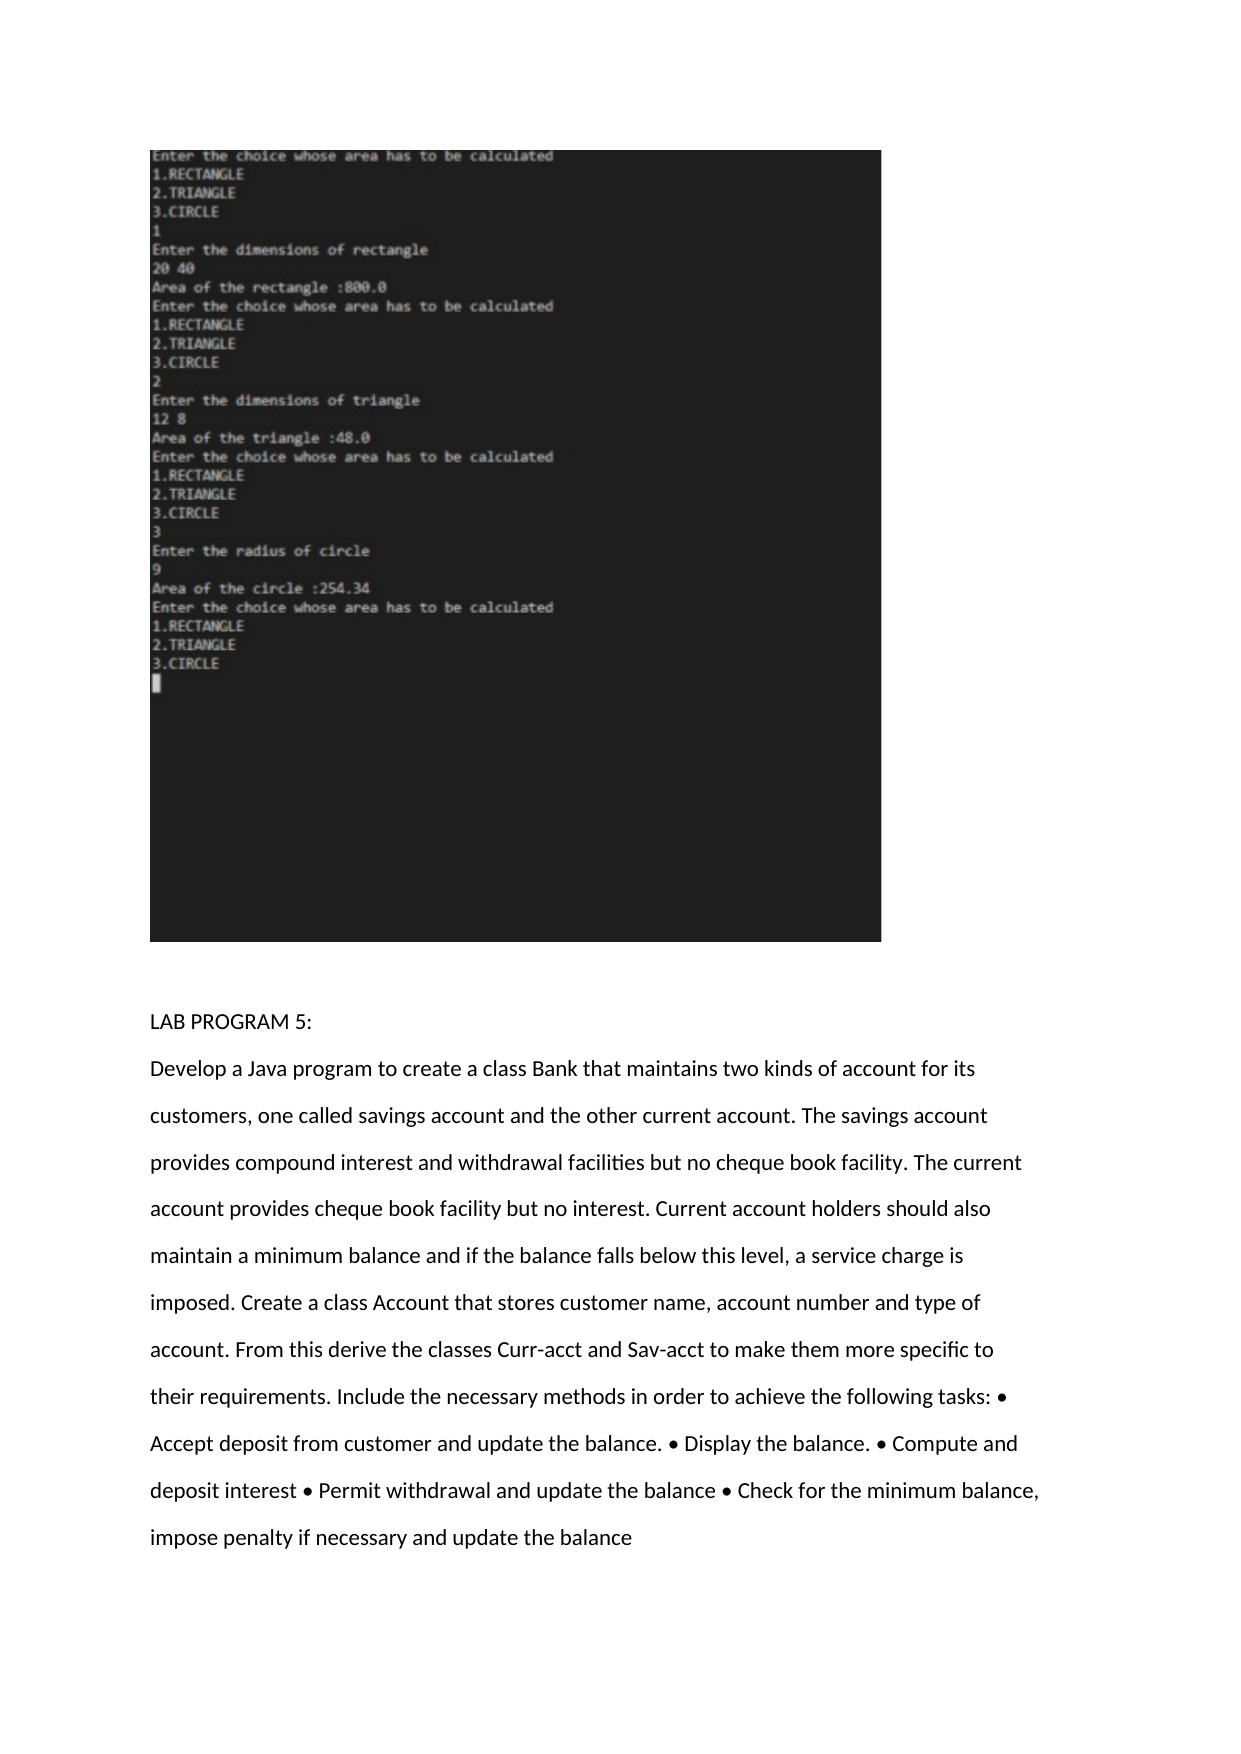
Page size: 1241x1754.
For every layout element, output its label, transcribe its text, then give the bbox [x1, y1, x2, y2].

text maintain a minimum balance and if the balance falls below this level, a service charge is [150, 1241, 1090, 1269]
text provides compound interest and withdrawal facilities but no cheque book facility. The current [150, 1148, 1090, 1176]
picture [150, 150, 882, 942]
text their requirements. Include the necessary methods in order to achieve the following tasks: • [150, 1382, 1090, 1410]
text account provides cheque book facility but no interest. Current account holders should also [150, 1194, 1090, 1222]
text Develop a Java program to create a class Bank that maintains two kinds of account for its [150, 1054, 1090, 1082]
text account. From this derive the classes Curr-acct and Sav-acct to make them more specific to [150, 1335, 1090, 1363]
text impose penalty if necessary and update the balance [150, 1523, 1090, 1551]
text Accept deposit from customer and update the balance. • Display the balance. • Compute and [150, 1429, 1090, 1457]
text deposit interest • Permit withdrawal and update the balance • Check for the minimum balance, [150, 1476, 1090, 1504]
text LAB PROGRAM 5: [150, 1007, 1090, 1035]
text imposed. Create a class Account that stores customer name, account number and type of [150, 1288, 1090, 1316]
text customers, one called savings account and the other current account. The savings account [150, 1101, 1090, 1129]
